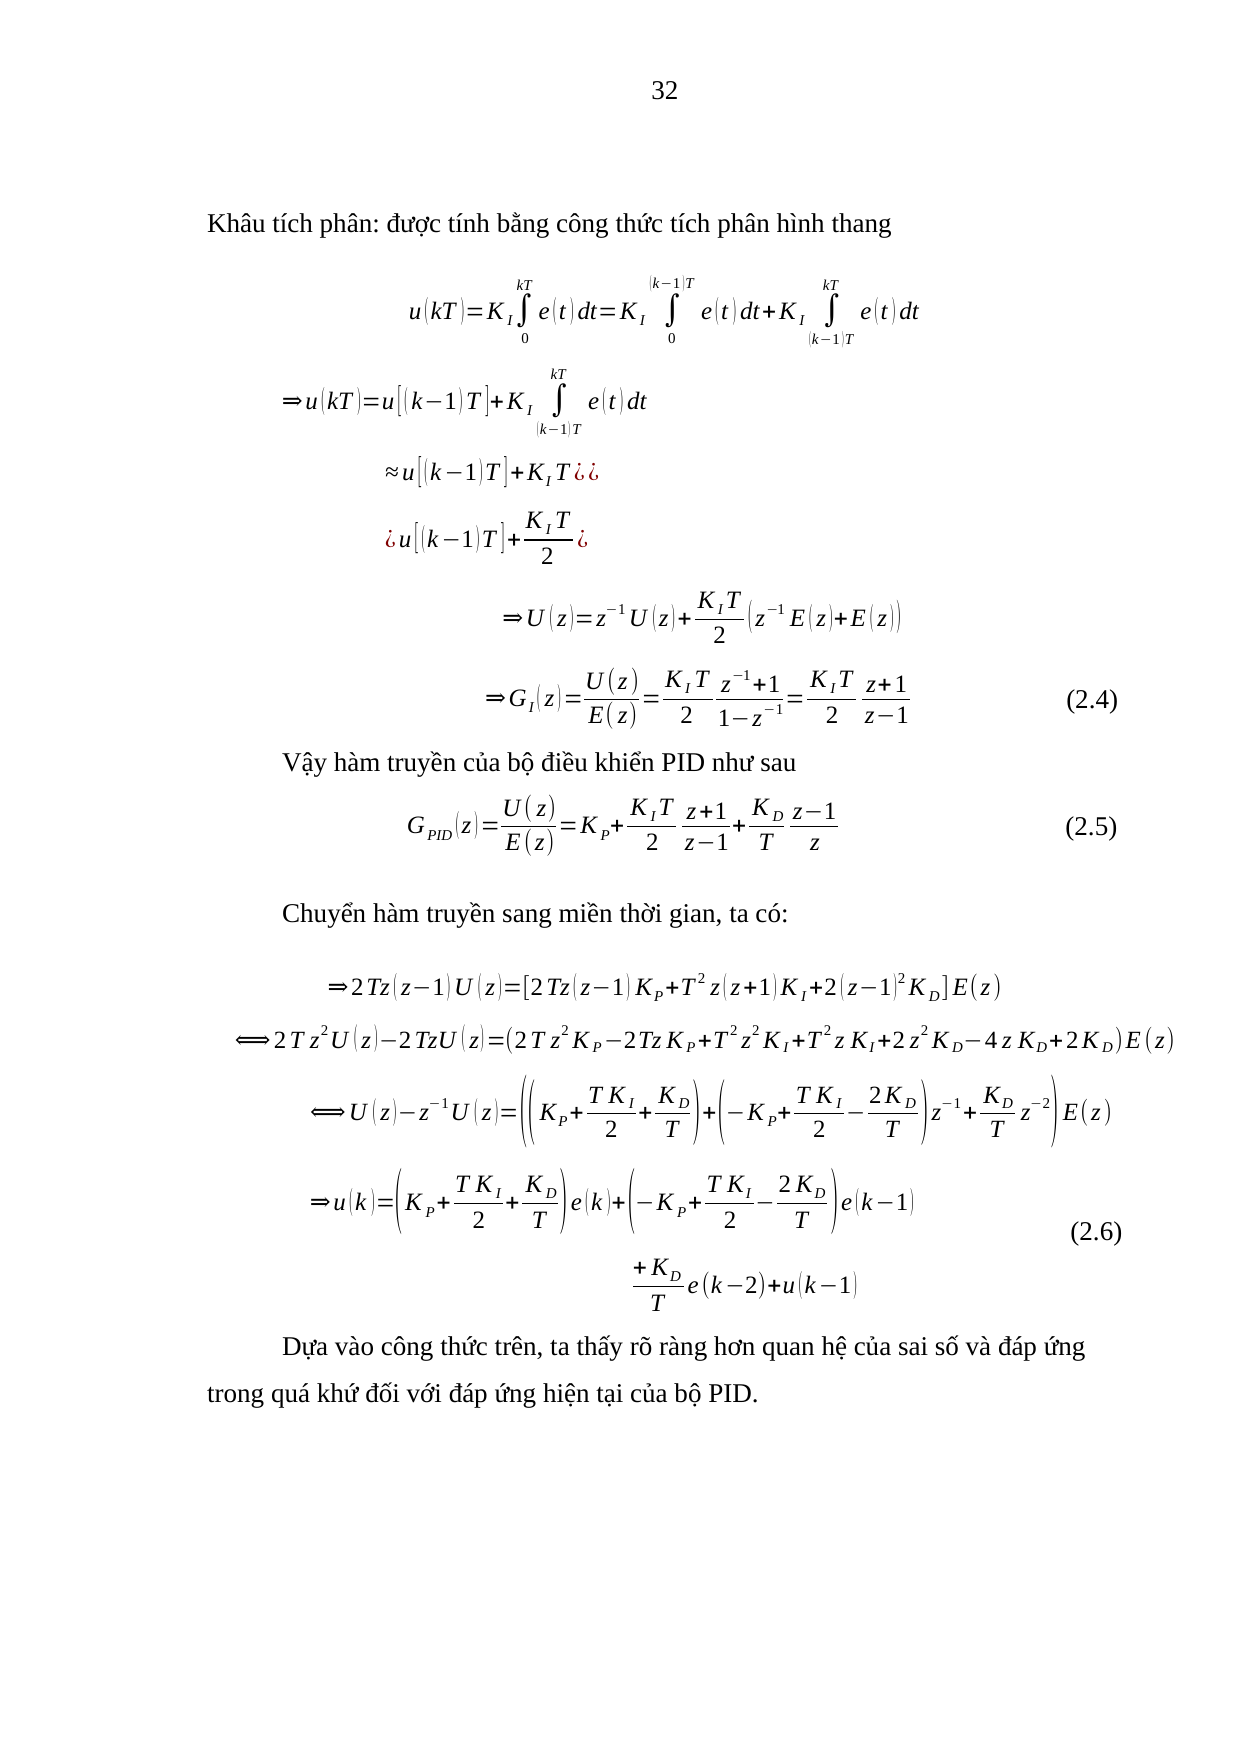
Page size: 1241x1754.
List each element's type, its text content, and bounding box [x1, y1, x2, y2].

table_header [196, 793, 1051, 872]
text Chuyển hàm truyền sang miền thời gian, ta có: [207, 897, 1122, 928]
text Dựa vào công thức trên, ta thấy rõ ràng hơn quan hệ của sai số và đáp ứng trong quá khứ đối với đáp ứng hiện tại của bộ PID. [207, 1330, 1122, 1408]
table_header (2.4) [1050, 666, 1133, 746]
table_header [196, 1167, 1059, 1330]
table_header [271, 666, 1050, 746]
table_header (2.5) [1051, 793, 1133, 872]
text Khâu tích phân: được tính bằng công thức tích phân hình thang [207, 207, 1122, 238]
table_header (2.6) [1059, 1167, 1133, 1330]
text Vậy hàm truyền của bộ điều khiển PID như sau [207, 746, 1122, 777]
